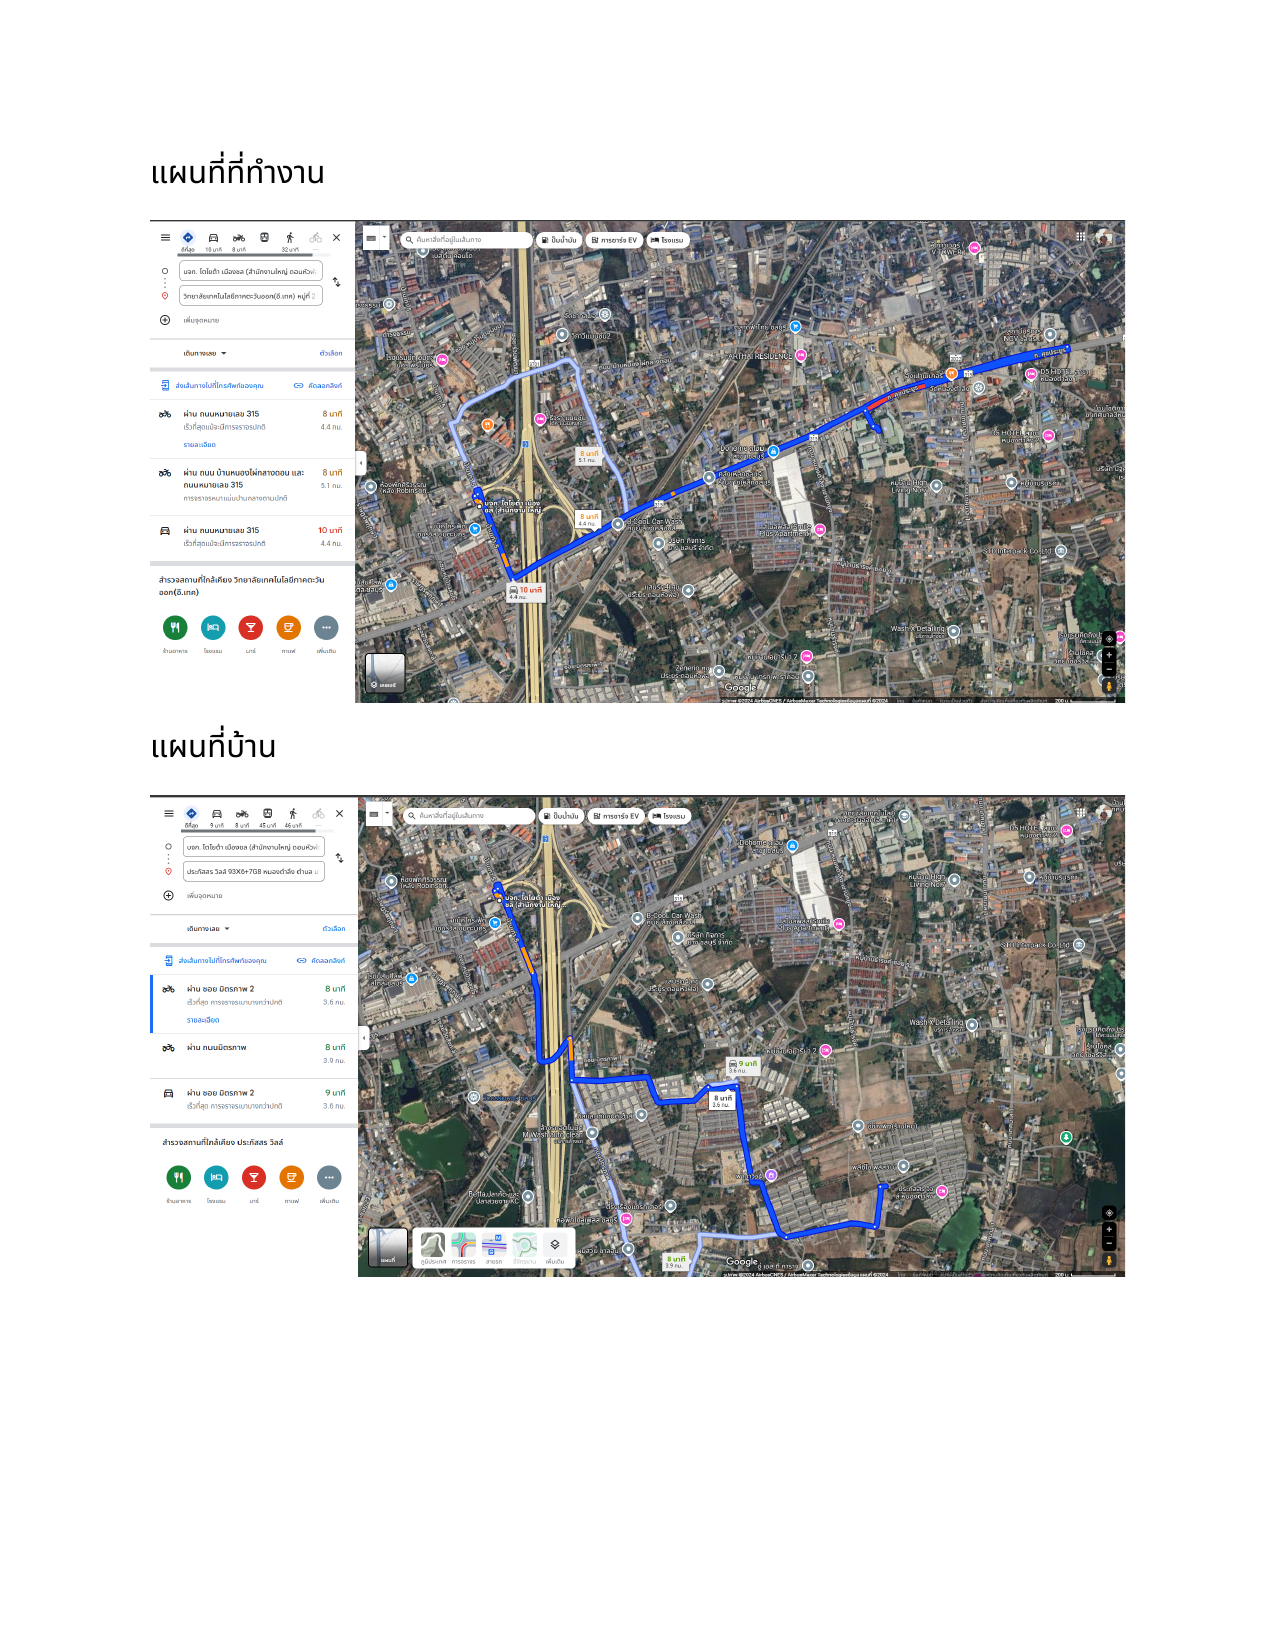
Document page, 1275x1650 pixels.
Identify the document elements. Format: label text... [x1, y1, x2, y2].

picture [150, 220, 1125, 703]
text แผนที่บ้าน [150, 724, 1125, 772]
text แผนที่ที่ทำงาน [150, 150, 1125, 197]
picture [150, 795, 1125, 1277]
